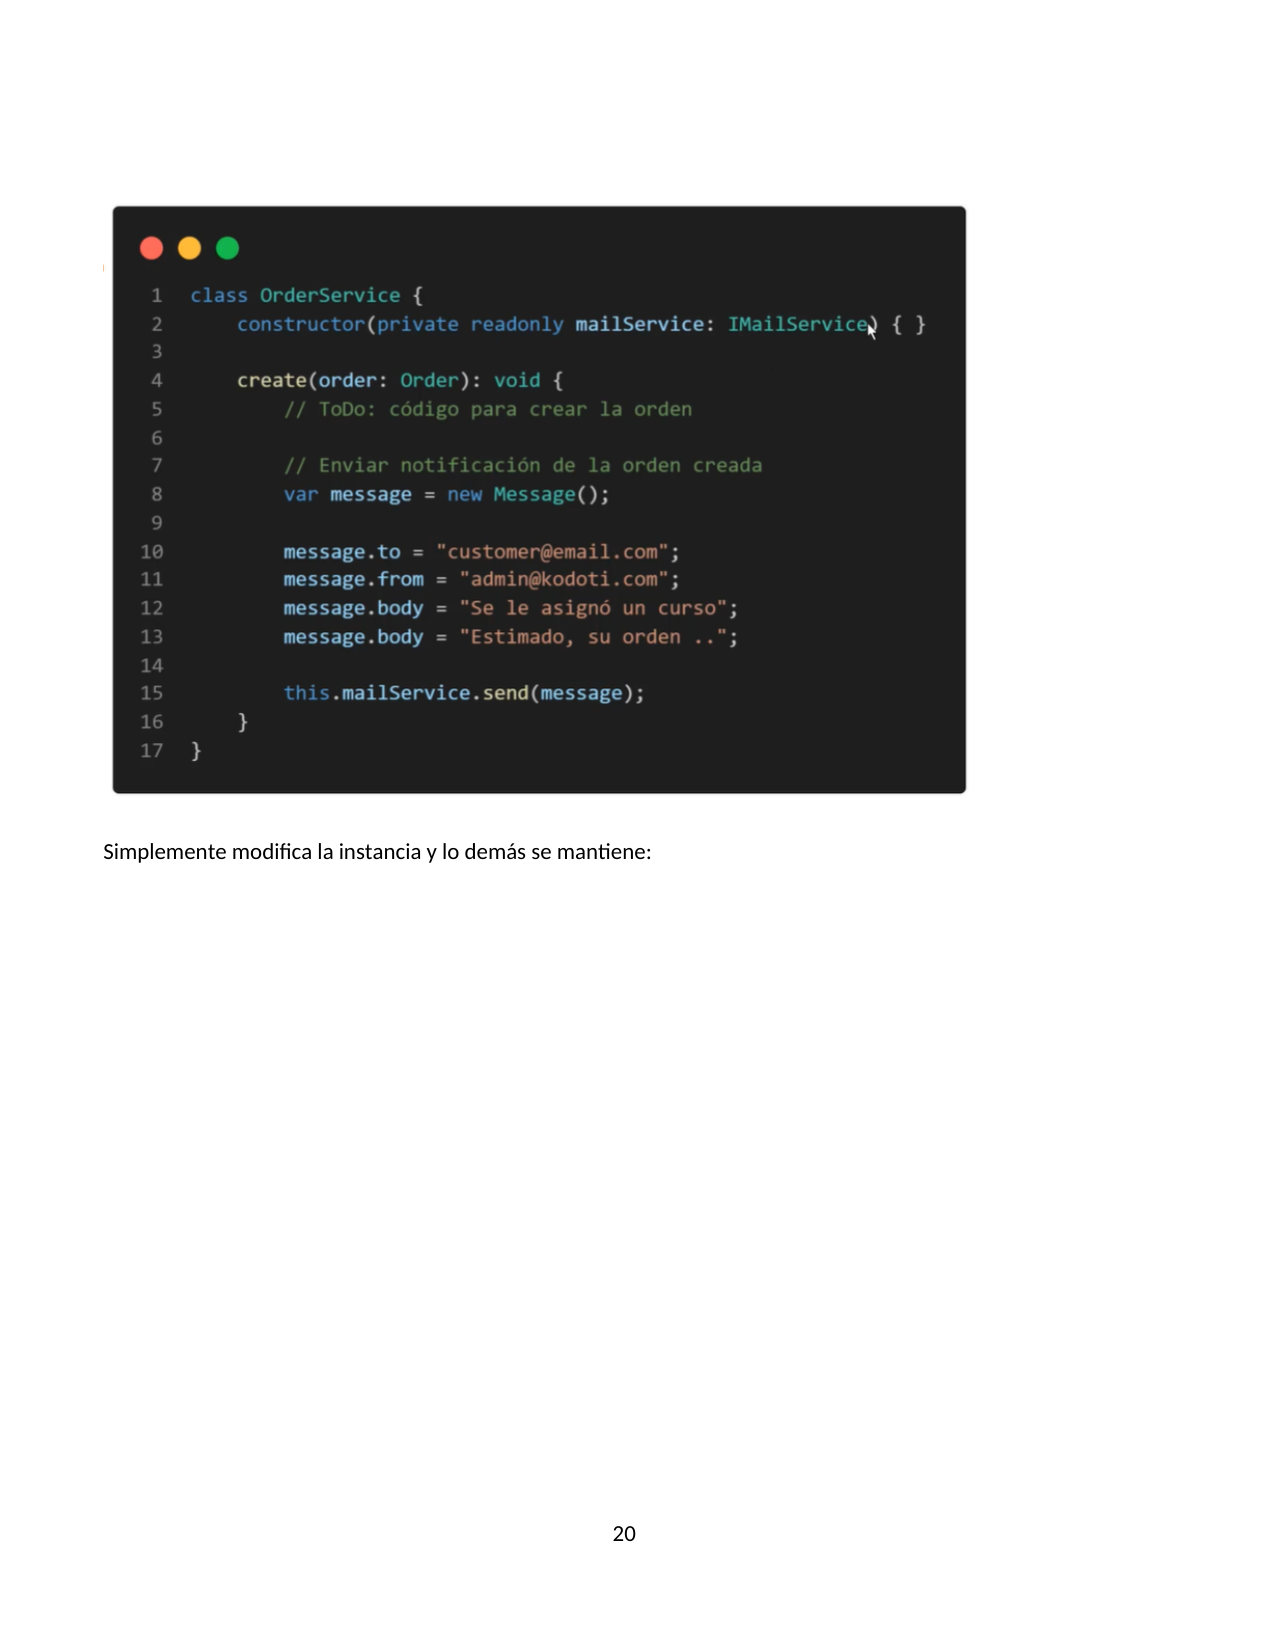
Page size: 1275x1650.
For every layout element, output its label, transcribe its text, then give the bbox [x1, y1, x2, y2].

picture [103, 193, 988, 818]
text Simplemente modifica la instancia y lo demás se mantiene: [103, 837, 1098, 865]
